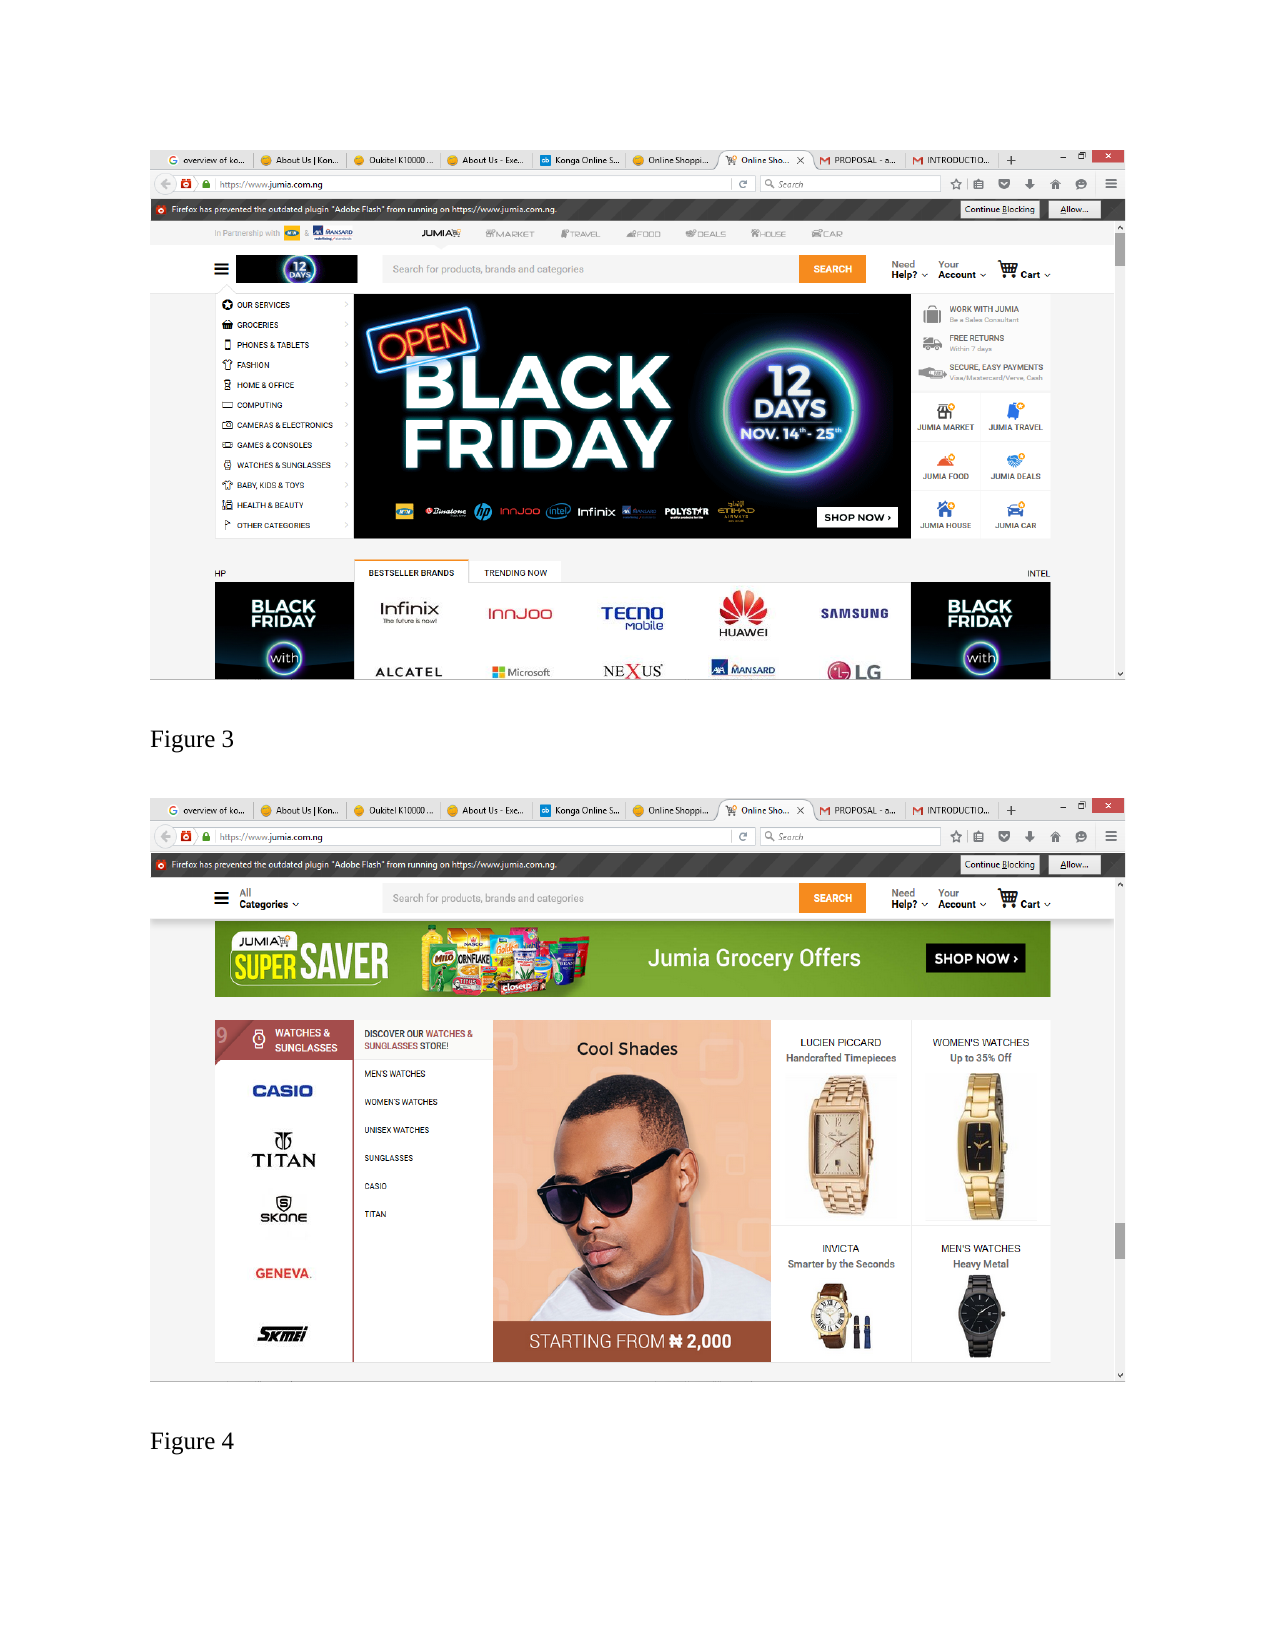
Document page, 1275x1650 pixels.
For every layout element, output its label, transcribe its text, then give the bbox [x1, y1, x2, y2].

picture [150, 798, 1125, 1382]
text Figure 3 [150, 724, 1125, 753]
text Figure 4 [150, 1426, 1125, 1455]
picture [150, 150, 1125, 680]
